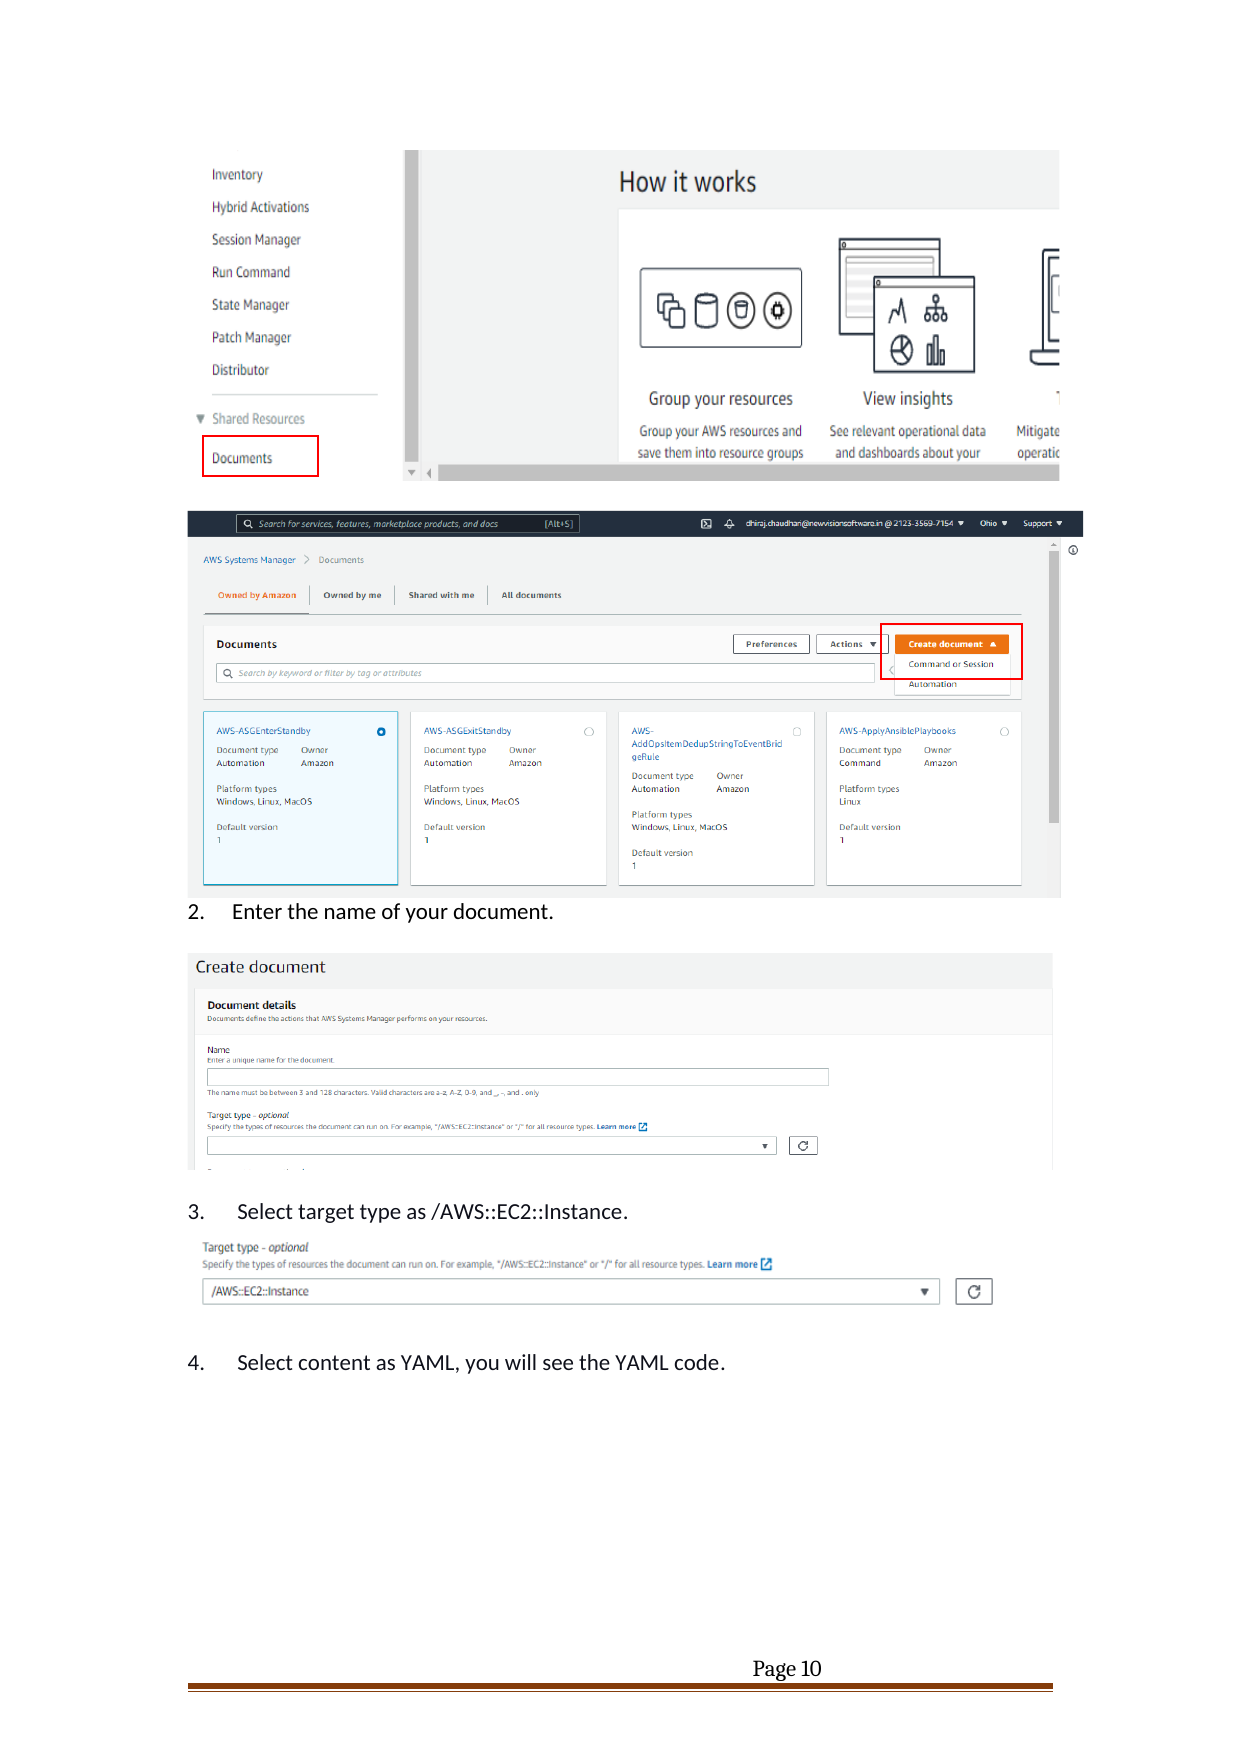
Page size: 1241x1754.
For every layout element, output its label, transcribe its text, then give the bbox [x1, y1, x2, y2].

picture [187, 150, 1060, 481]
list Enter the name of your document. [187, 898, 1053, 925]
list Select content as YAML, you will see the YAML code. [187, 1348, 1053, 1376]
list Select target type as /AWS::EC2::Instance. [187, 1197, 1053, 1226]
picture [187, 1225, 1021, 1321]
picture [187, 953, 1053, 1170]
picture [187, 508, 1084, 898]
